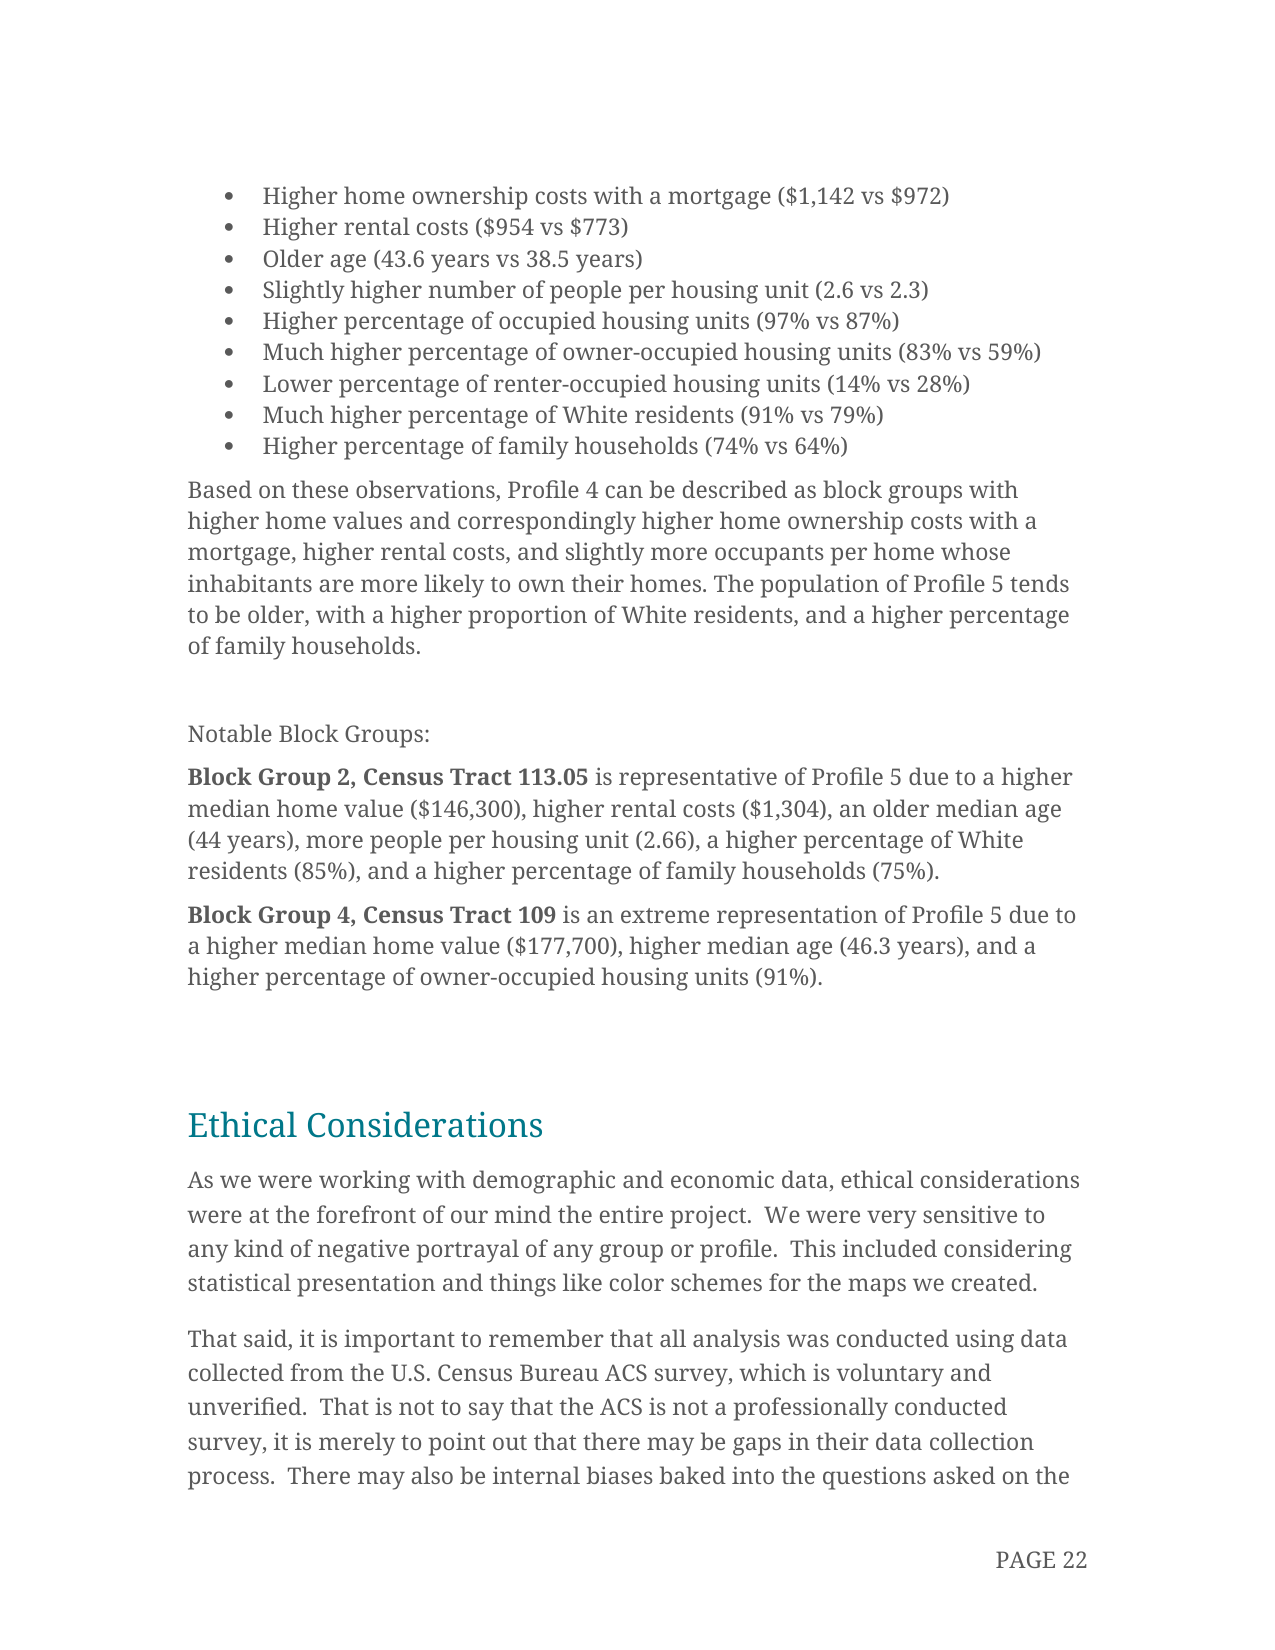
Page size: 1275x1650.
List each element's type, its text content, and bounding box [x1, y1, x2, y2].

subtitle Ethical Considerations [187, 1102, 1087, 1147]
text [187, 1323, 1087, 1491]
text Block Group 4, Census Tract 109 is an extreme representation of Profile 5 due to a higher median home value ($177,700), higher median age (46.3 years), and a higher percentage of owner-occupied housing units (91%). [187, 899, 1087, 992]
text Based on these observations, Profile 4 can be described as block groups with higher home values and correspondingly higher home ownership costs with a mortgage, higher rental costs, and slightly more occupants per home whose inhabitants are more likely to own their homes. The population of Profile 5 tends to be older, with a higher proportion of White residents, and a higher percentage of family households. [187, 474, 1087, 661]
list Lower percentage of renter-occupied housing units (14% vs 28%) [225, 367, 1087, 399]
text Notable Block Groups: [187, 717, 1087, 749]
list Much higher percentage of owner-occupied housing units (83% vs 59%) [225, 336, 1087, 367]
list Higher percentage of occupied housing units (97% vs 87%) [225, 305, 1087, 336]
list Higher home ownership costs with a mortgage ($1,142 vs $972) [225, 180, 1087, 211]
list Higher percentage of family households (74% vs 64%) [225, 430, 1087, 461]
list Slightly higher number of people per housing unit (2.6 vs 2.3) [225, 274, 1087, 305]
list Older age (43.6 years vs 38.5 years) [225, 242, 1087, 274]
list Higher rental costs ($954 vs $773) [225, 211, 1087, 242]
list Much higher percentage of White residents (91% vs 79%) [225, 399, 1087, 430]
text Block Group 2, Census Tract 113.05 is representative of Profile 5 due to a higher median home value ($146,300), higher rental costs ($1,304), an older median age (44 years), more people per housing unit (2.66), a higher percentage of White residents (85%), and a higher percentage of family households (75%). [187, 761, 1087, 886]
text As we were working with demographic and economic data, ethical considerations were at the forefront of our mind the entire project. We were very sensitive to any kind of negative portrayal of any group or profile. This included considering statistical presentation and things like color schemes for the maps we created. [187, 1164, 1087, 1299]
